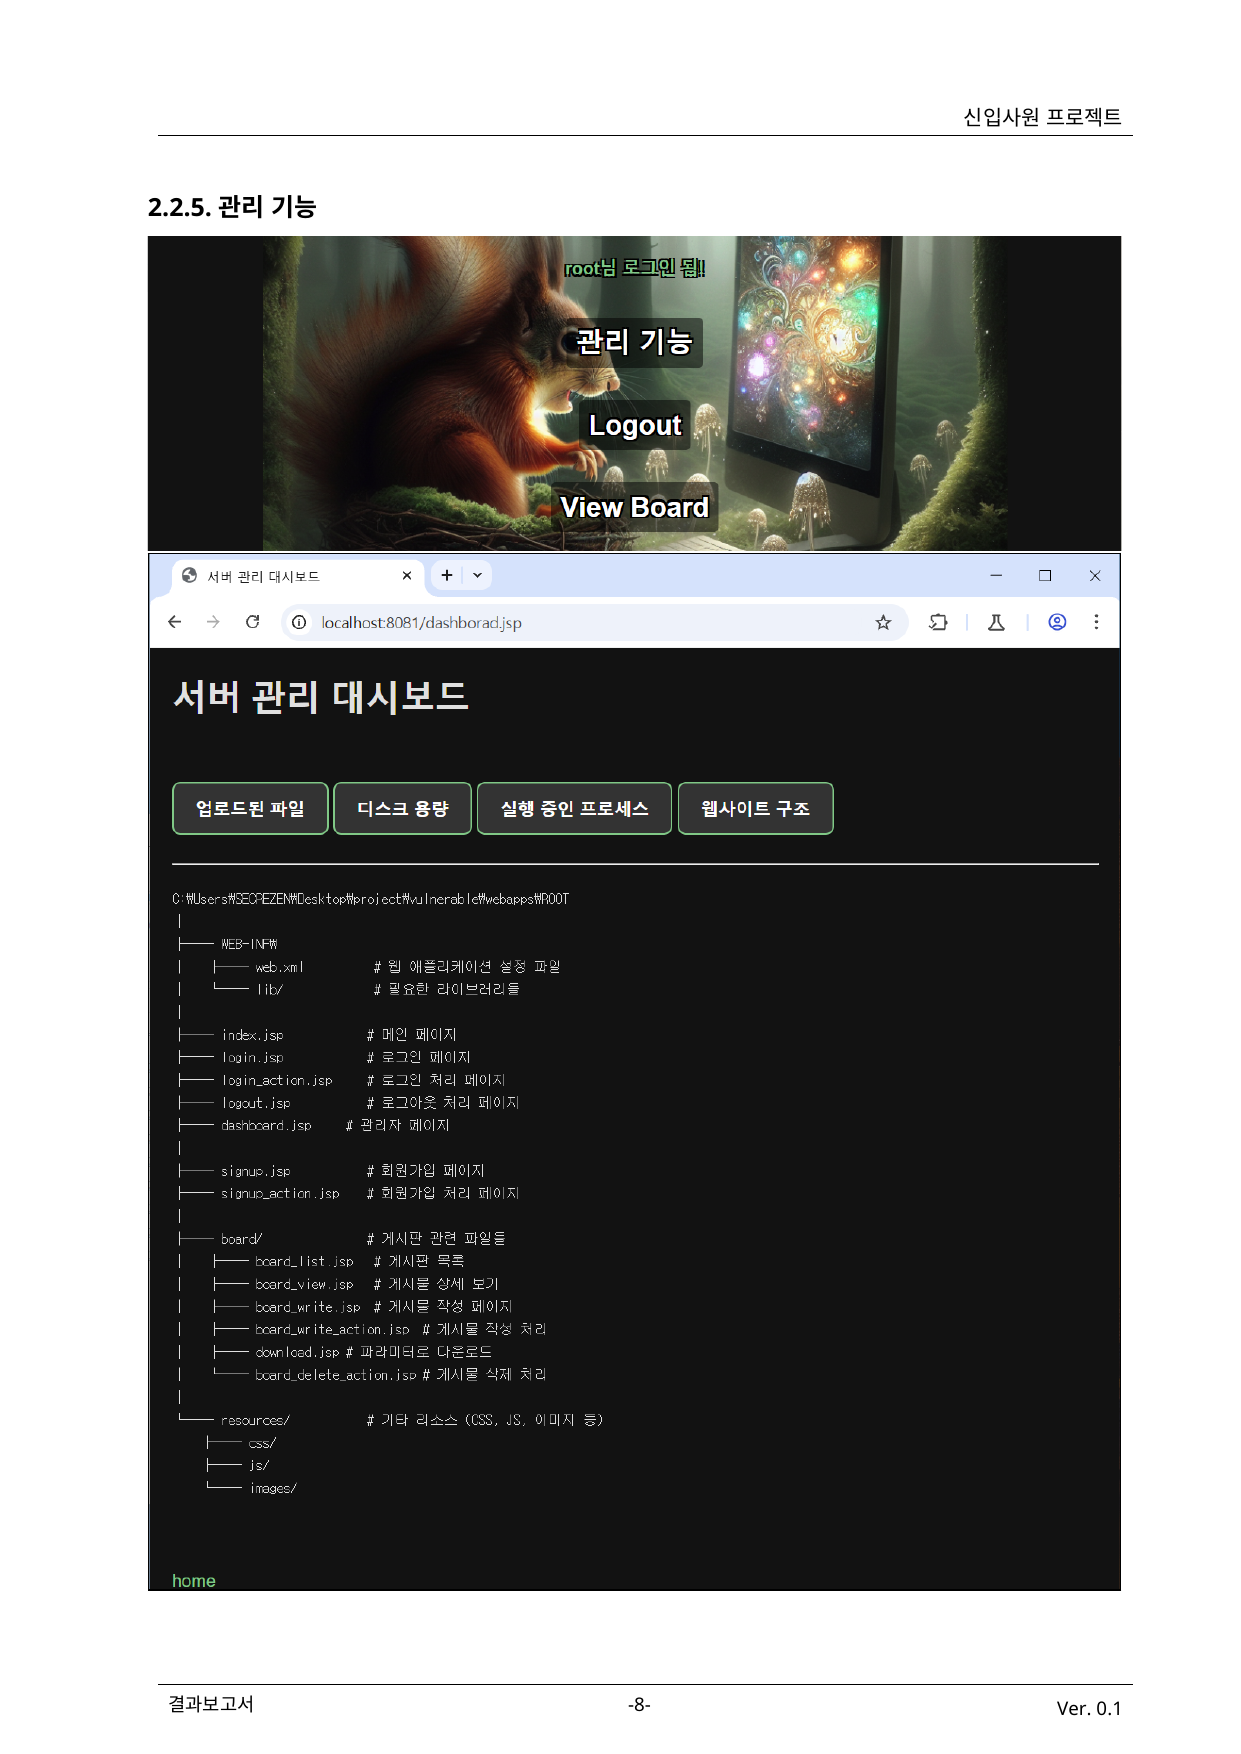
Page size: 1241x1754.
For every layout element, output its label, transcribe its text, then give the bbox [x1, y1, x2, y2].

picture [147, 236, 1122, 551]
picture [149, 554, 1120, 1589]
text 관리 기능 [148, 190, 1122, 224]
